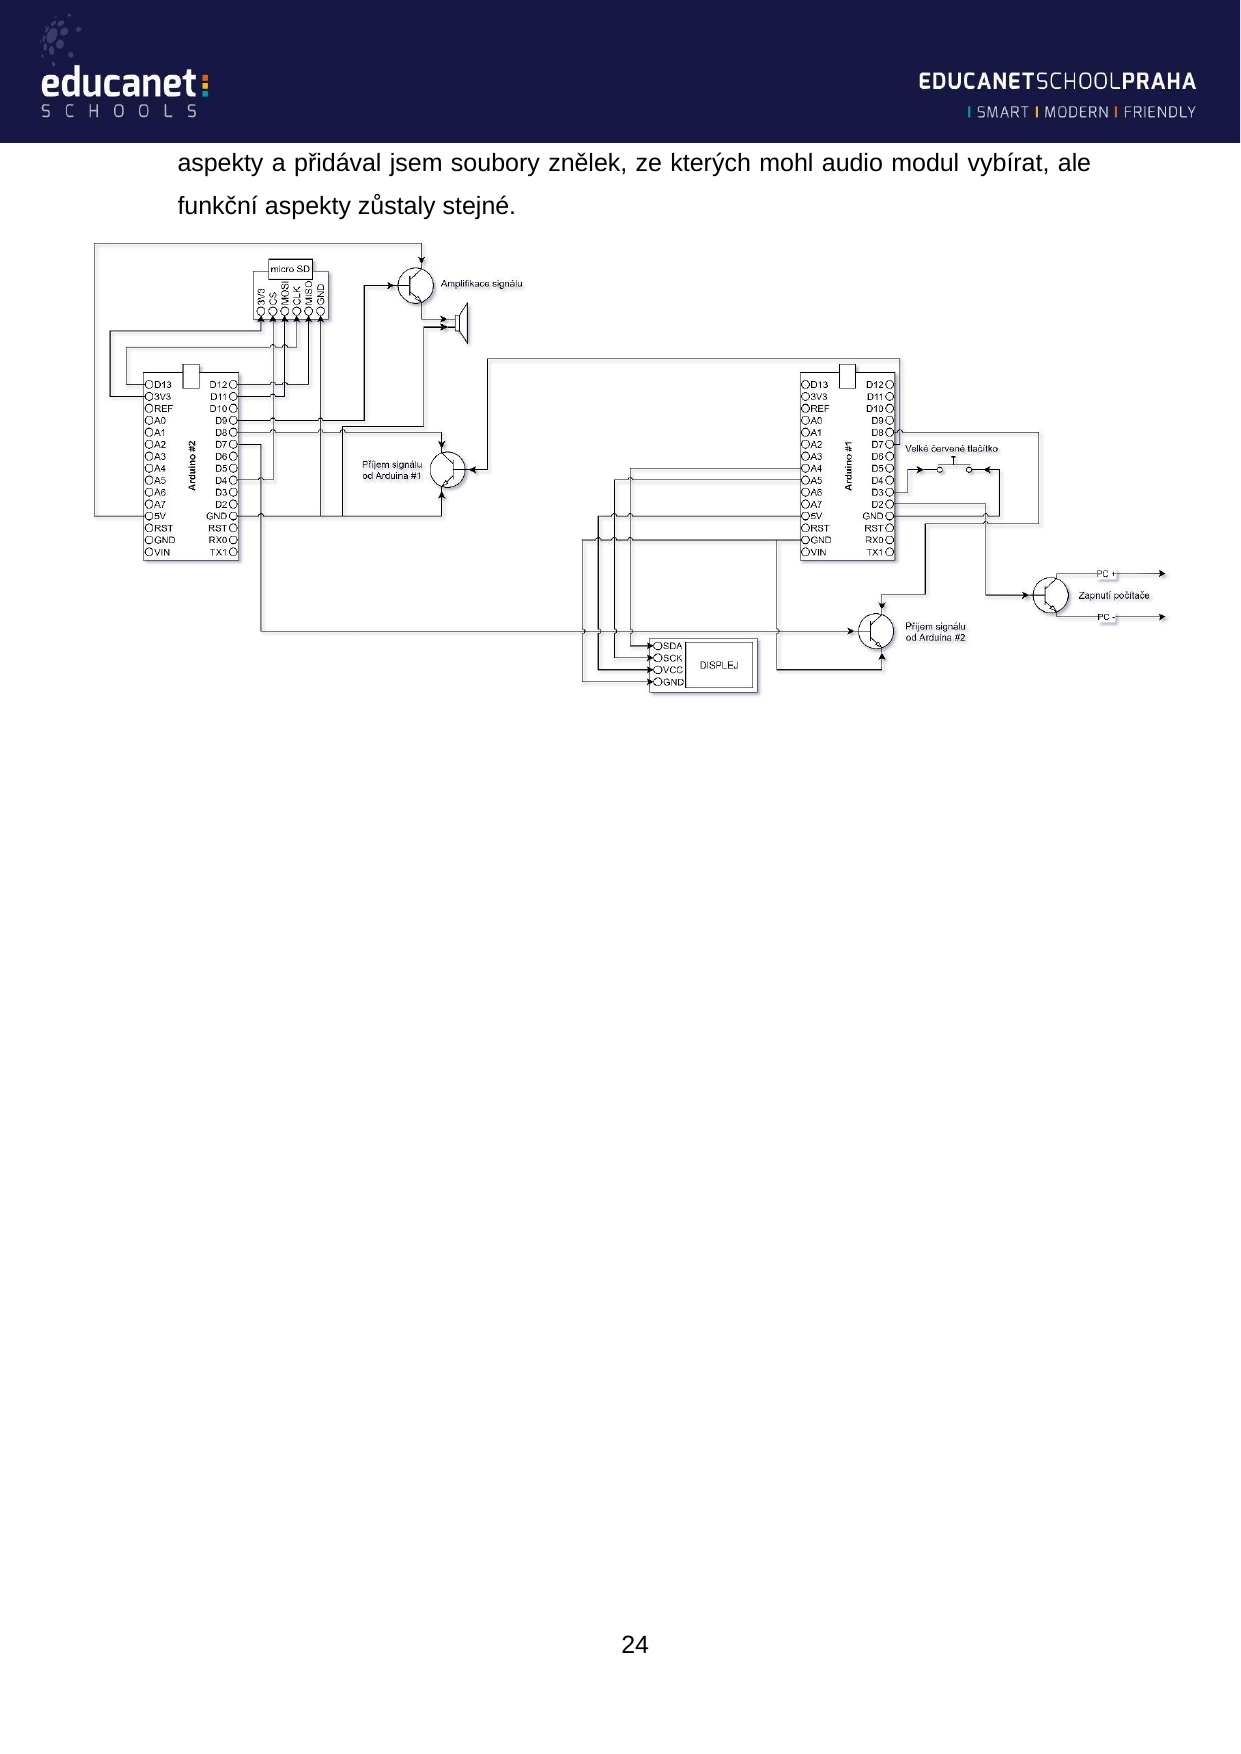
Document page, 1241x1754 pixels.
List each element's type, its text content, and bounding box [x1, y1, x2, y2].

picture [0, 0, 1241, 143]
picture [88, 237, 1181, 701]
